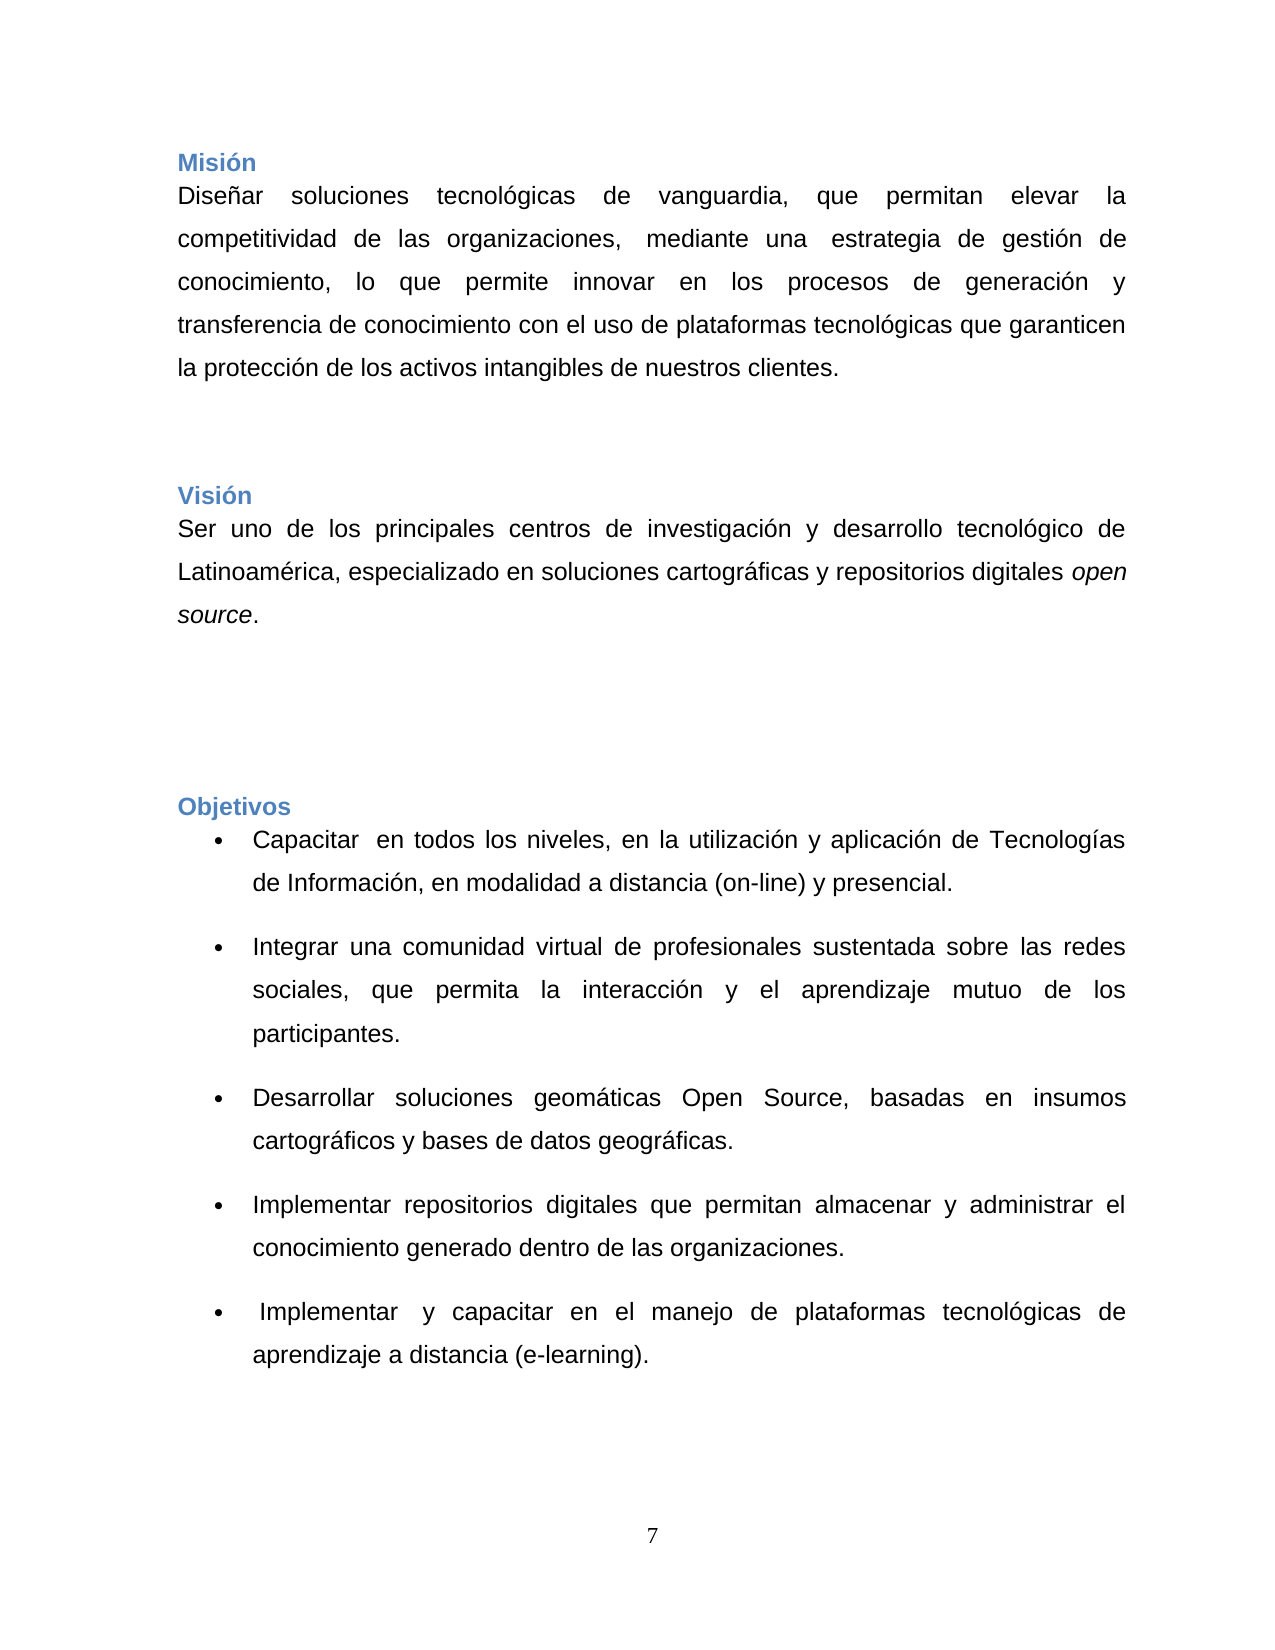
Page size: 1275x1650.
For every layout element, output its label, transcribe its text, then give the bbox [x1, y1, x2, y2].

list Implementar y capacitar en el manejo de plataformas tecnológicas de aprendizaje a distancia (e-learning). [215, 1297, 1127, 1369]
text Diseñar soluciones tecnológicas de vanguardia, que permitan elevar la competitividad de las organizaciones, mediante una estrategia de gestión de conocimiento, lo que permite innovar en los procesos de generación y transferencia de conocimiento con el uso de plataformas tecnológicas que garanticen la protección de los activos intangibles de nuestros clientes. [177, 181, 1127, 382]
subtitle Misión [177, 148, 1127, 176]
list Capacitar en todos los niveles, en la utilización y aplicación de Tecnologías de Información, en modalidad a distancia (on-line) y presencial. [215, 825, 1127, 897]
subtitle Visión [177, 481, 1127, 510]
text Ser uno de los principales centros de investigación y desarrollo tecnológico de Latinoamérica, especializado en soluciones cartográficas y repositorios digitales open source. [177, 514, 1127, 629]
list Implementar repositorios digitales que permitan almacenar y administrar el conocimiento generado dentro de las organizaciones. [215, 1190, 1127, 1262]
list Desarrollar soluciones geomáticas Open Source, basadas en insumos cartográficos y bases de datos geográficas. [215, 1083, 1127, 1154]
subtitle Objetivos [177, 792, 1127, 821]
list Integrar una comunidad virtual de profesionales sustentada sobre las redes sociales, que permita la interacción y el aprendizaje mutuo de los participantes. [215, 932, 1127, 1047]
